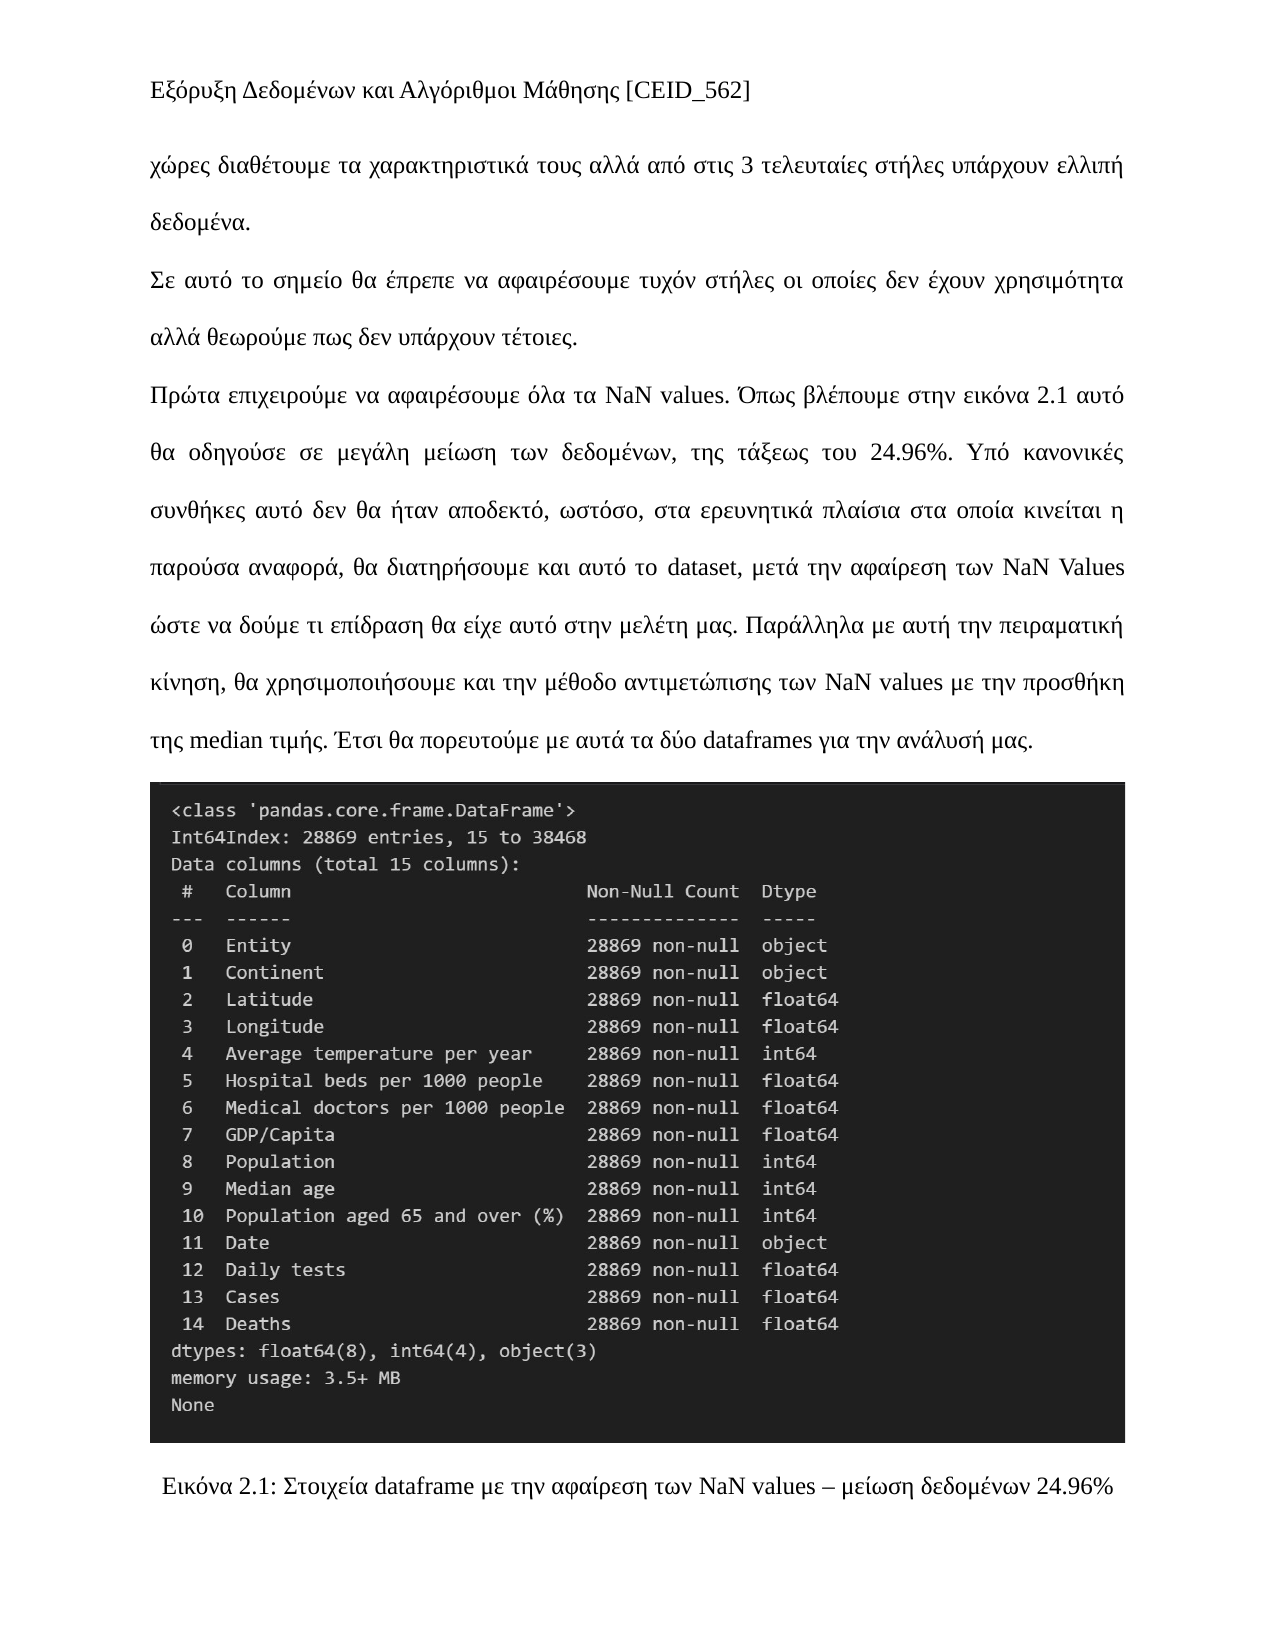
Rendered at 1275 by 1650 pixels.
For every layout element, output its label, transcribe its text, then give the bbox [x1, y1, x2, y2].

text Πρώτα επιχειρούμε να αφαιρέσουμε όλα τα NaN values. Όπως βλέπουμε στην εικόνα 2.1 αυτό θα οδηγούσε σε μεγάλη μείωση των δεδομένων, της τάξεως του 24.96%. Υπό κανονικές συνθήκες αυτό δεν θα ήταν αποδεκτό, ωστόσο, στα ερευνητικά πλαίσια στα οποία κινείται η παρούσα αναφορά, θα διατηρήσουμε και αυτό το dataset, μετά την αφαίρεση των NaN Values ώστε να δούμε τι επίδραση θα είχε αυτό στην μελέτη μας. Παράλληλα με αυτή την πειραματική κίνηση, θα χρησιμοποιήσουμε και την μέθοδο αντιμετώπισης των NaN values με την προσθήκη της median τιμής. Έτσι θα πορευτούμε με αυτά τα δύο dataframes για την ανάλυσή μας. [150, 380, 1125, 754]
text Σε αυτό το σημείο θα έπρεπε να αφαιρέσουμε τυχόν στήλες οι οποίες δεν έχουν χρησιμότητα αλλά θεωρούμε πως δεν υπάρχουν τέτοιες. [150, 265, 1125, 351]
text Εικόνα 2.1: Στοιχεία dataframe με την αφαίρεση των NaN values – μείωση δεδομένων 24.96% [150, 1471, 1125, 1500]
picture [150, 782, 1125, 1443]
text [150, 150, 1125, 236]
